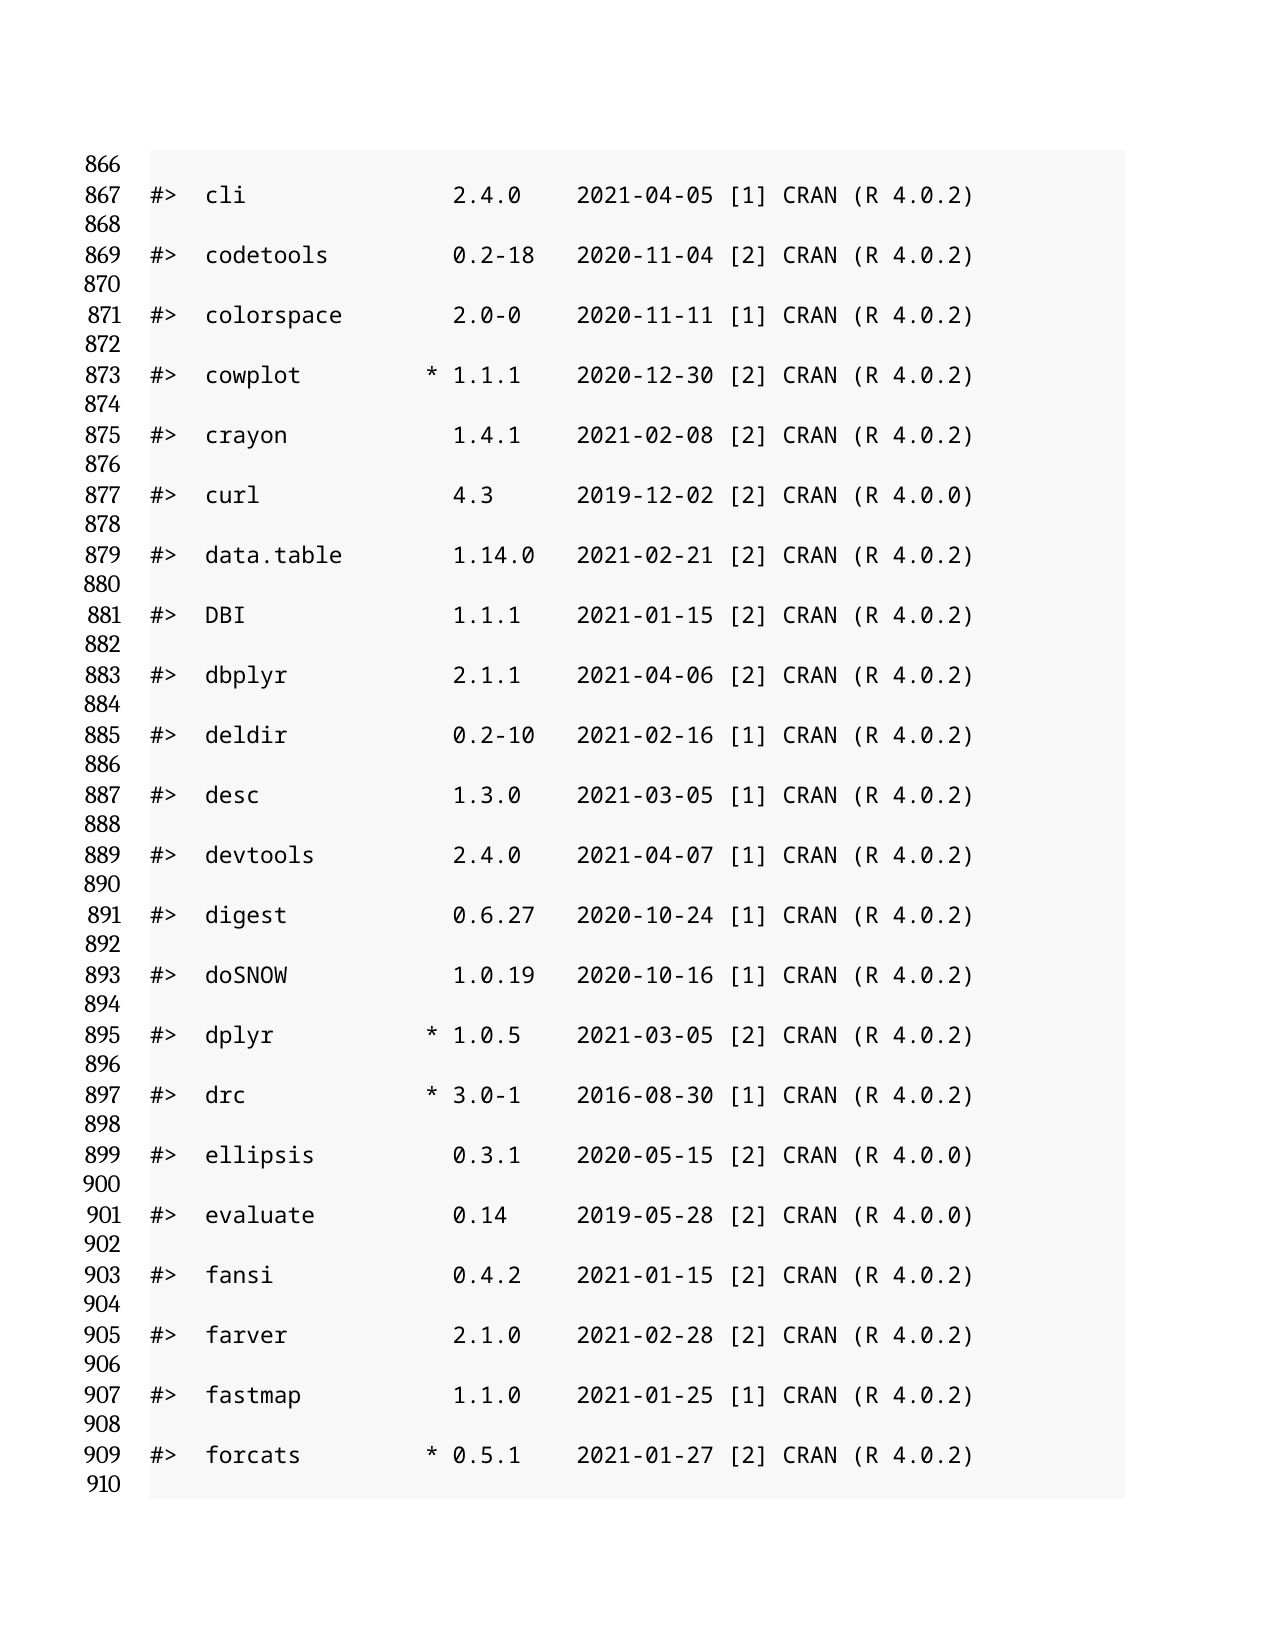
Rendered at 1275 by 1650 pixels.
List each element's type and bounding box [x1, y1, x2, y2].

text [150, 150, 1125, 1499]
